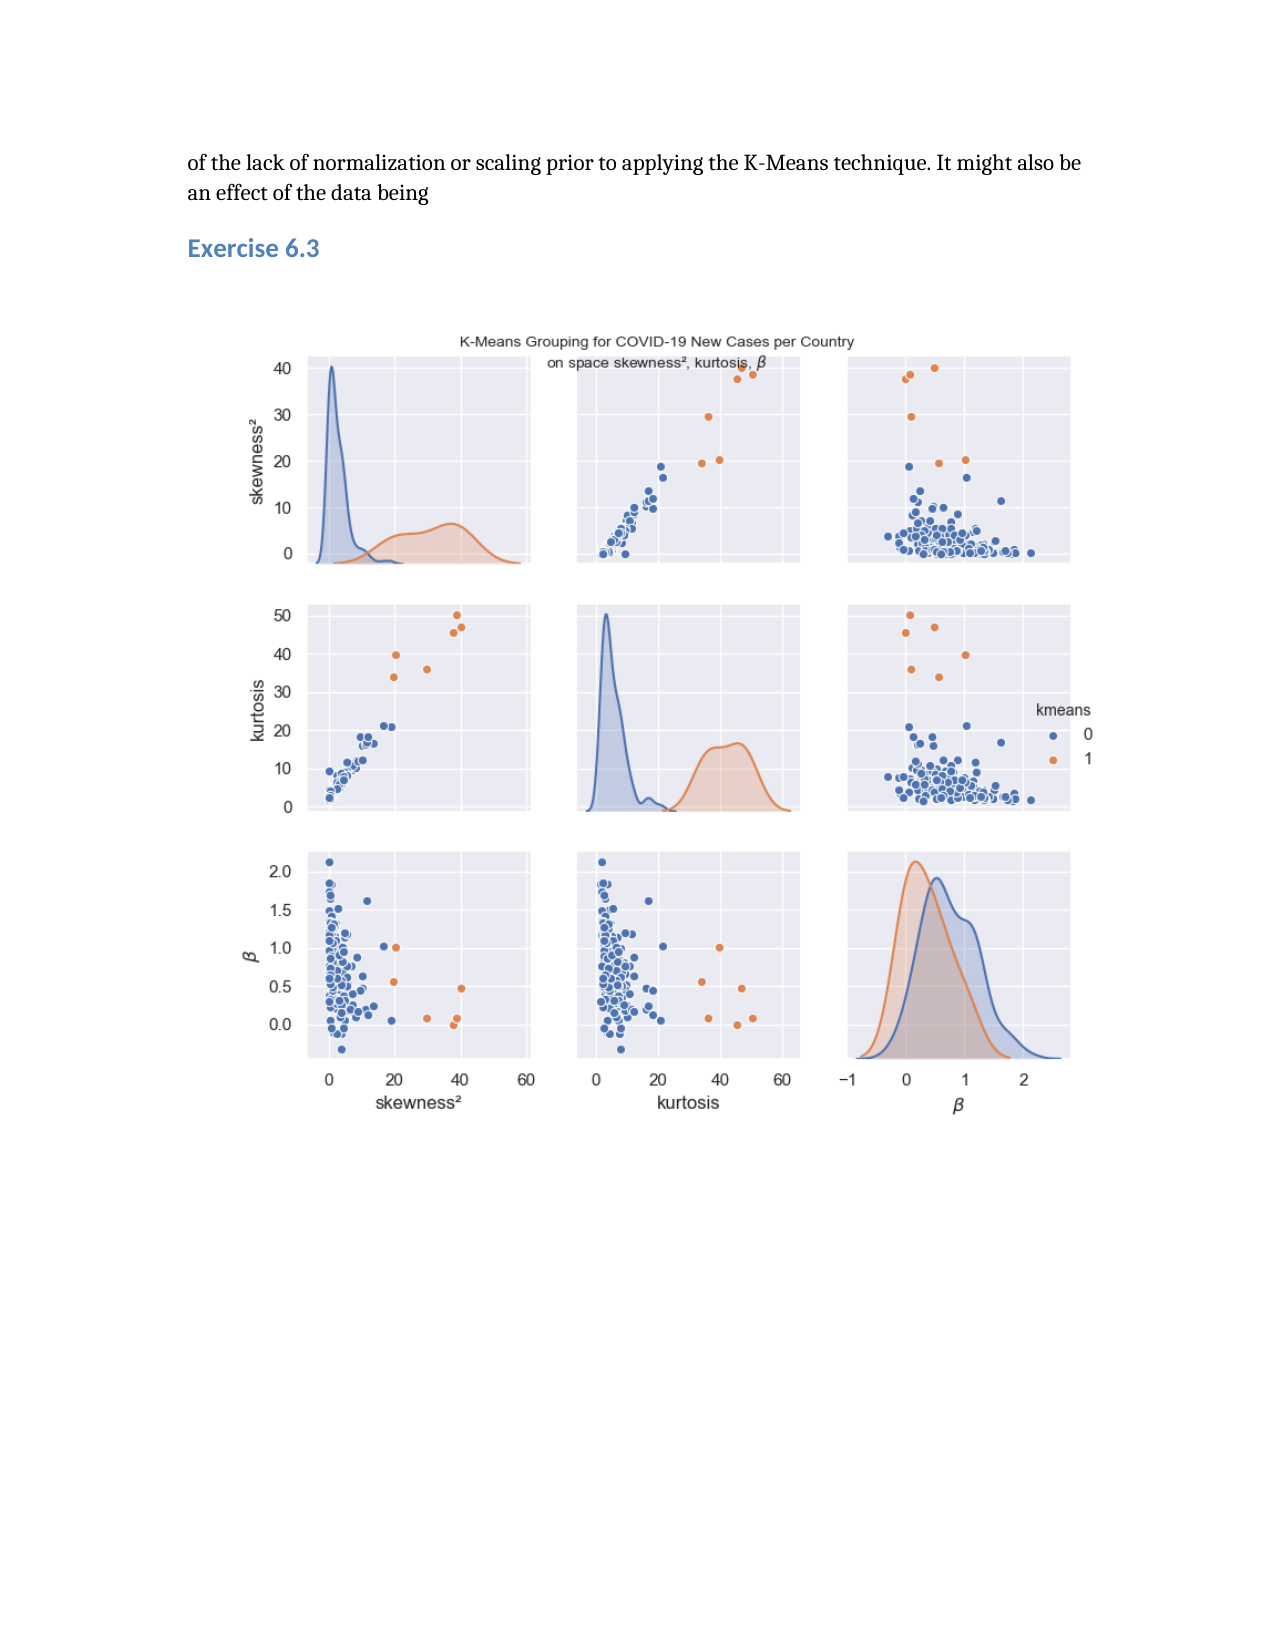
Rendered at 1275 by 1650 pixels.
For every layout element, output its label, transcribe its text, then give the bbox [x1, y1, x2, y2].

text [187, 150, 1087, 207]
picture [206, 320, 1107, 1151]
subtitle Exercise 6.3 [187, 231, 1087, 264]
